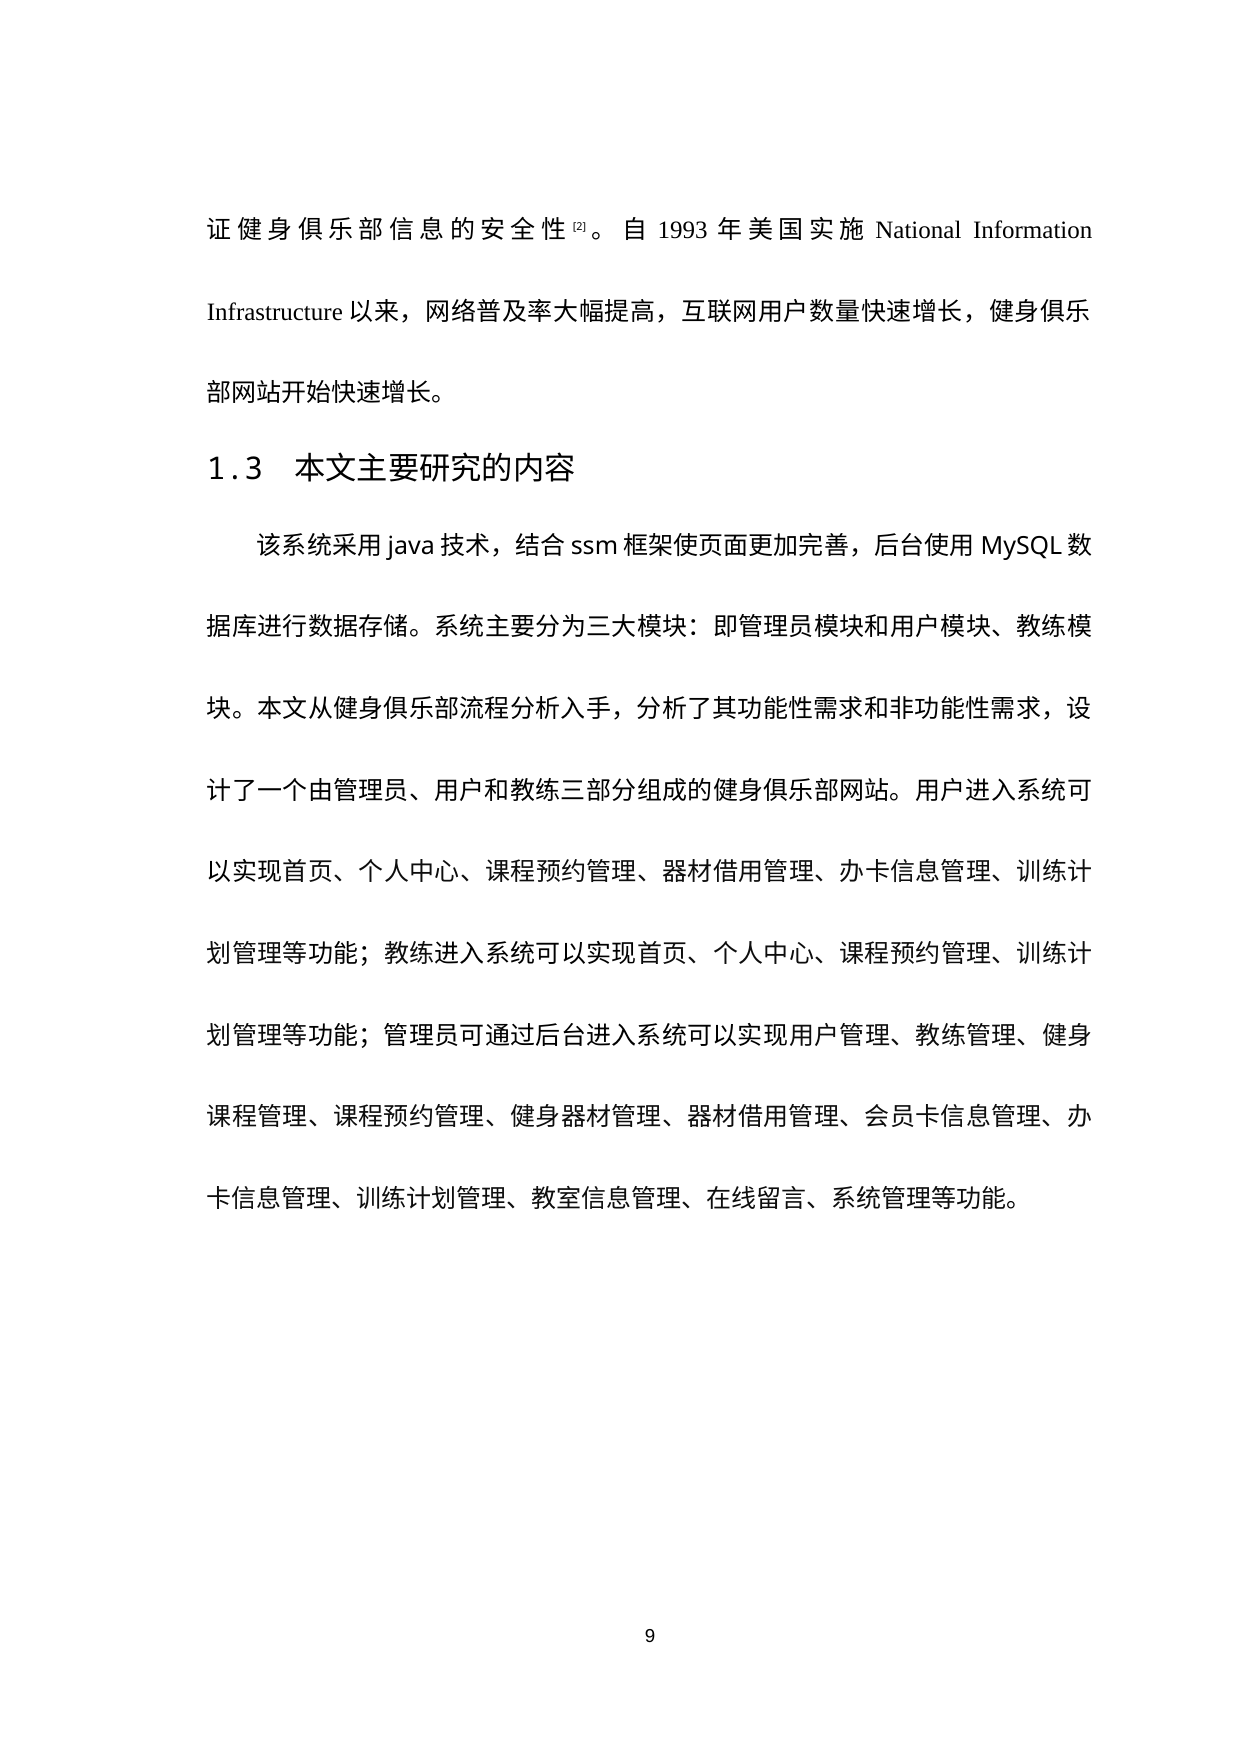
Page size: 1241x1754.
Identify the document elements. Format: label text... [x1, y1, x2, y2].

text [207, 193, 1093, 425]
text 该系统采用java技术，结合ssm框架使页面更加完善，后台使用MySQL数据库进行数据存储。系统主要分为三大模块：即管理员模块和用户模块、教练模块。本文从健身俱乐部流程分析入手，分析了其功能性需求和非功能性需求，设计了一个由管理员、用户和教练三部分组成的健身俱乐部网站。用户进入系统可以实现首页、个人中心、课程预约管理、器材借用管理、办卡信息管理、训练计划管理等功能；教练进入系统可以实现首页、个人中心、课程预约管理、训练计划管理等功能；管理员可通过后台进入系统可以实现用户管理、教练管理、健身课程管理、课程预约管理、健身器材管理、器材借用管理、会员卡信息管理、办卡信息管理、训练计划管理、教室信息管理、在线留言、系统管理等功能。 [207, 509, 1093, 1231]
text 1.3 本文主要研究的内容 [207, 432, 1093, 500]
